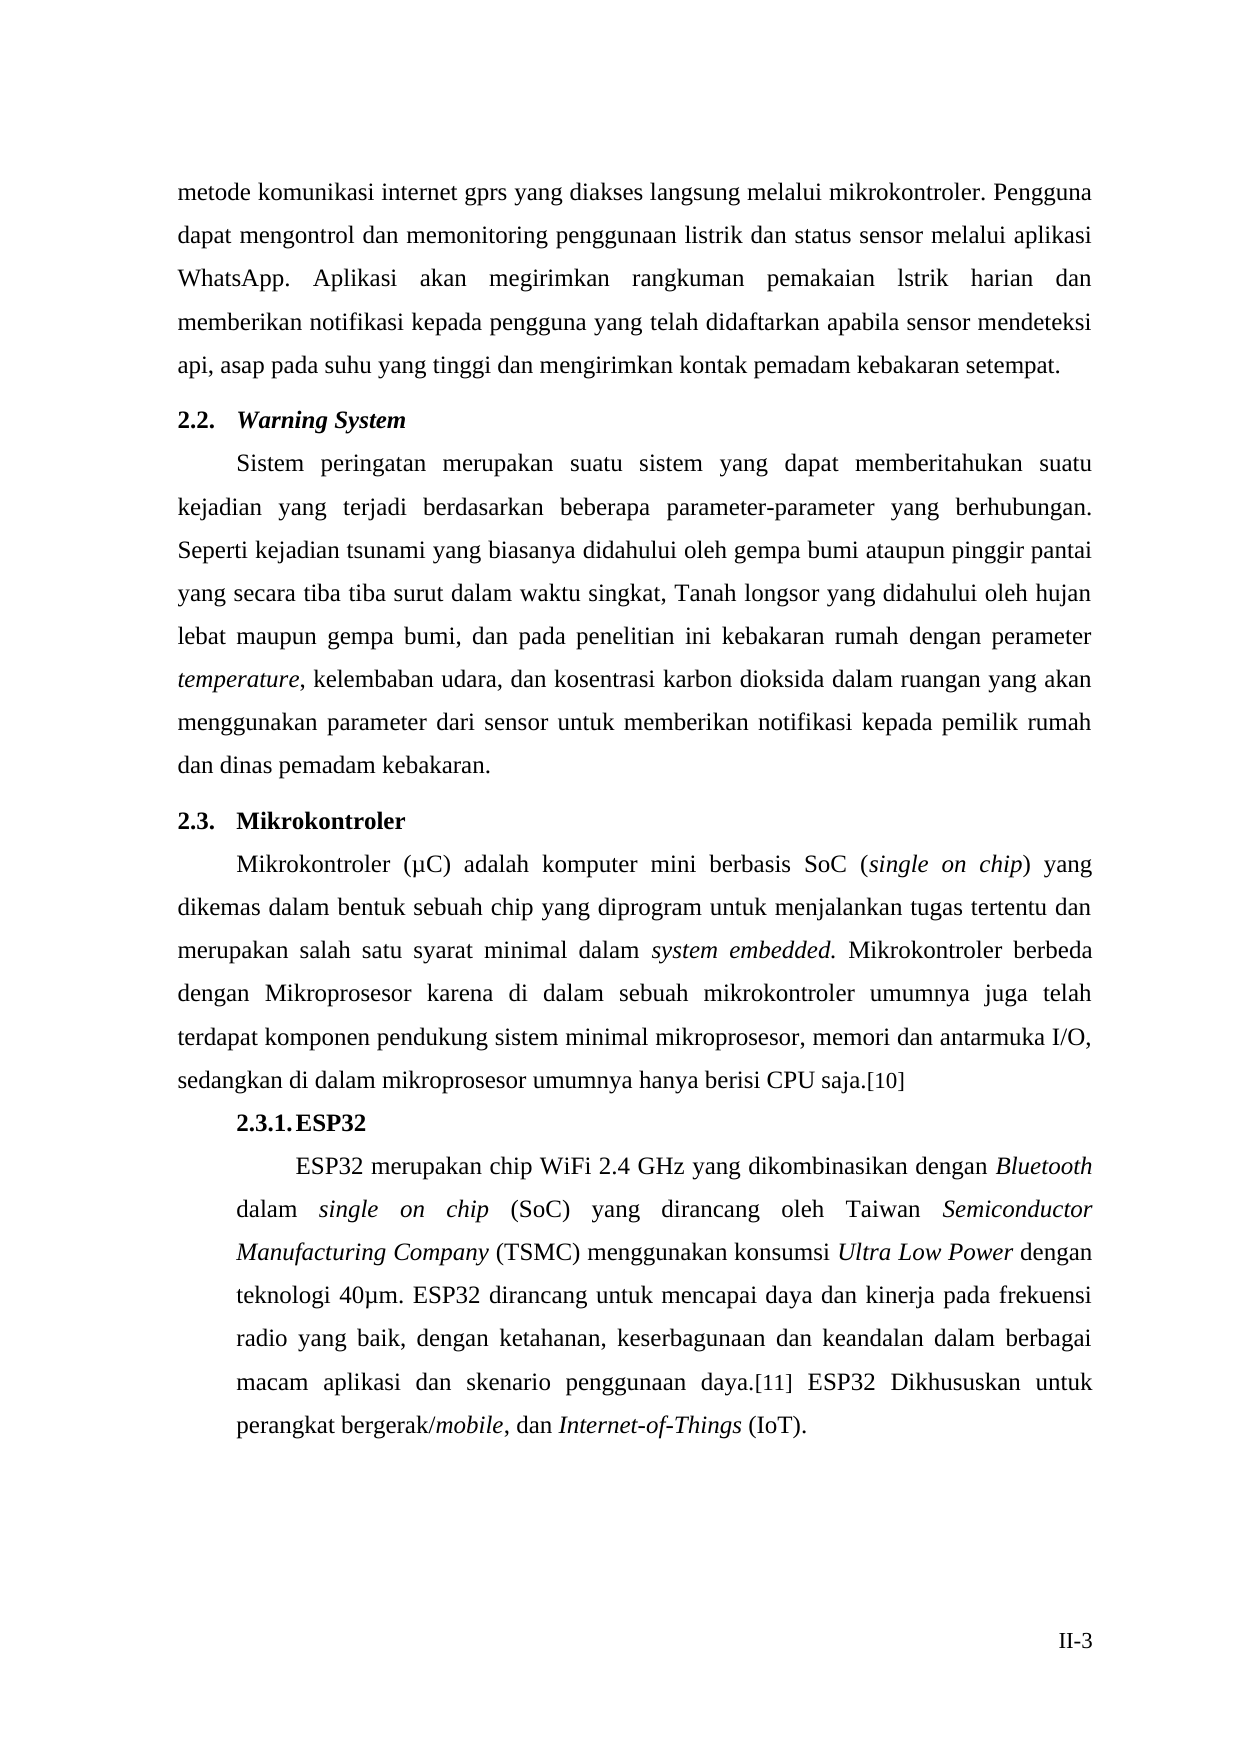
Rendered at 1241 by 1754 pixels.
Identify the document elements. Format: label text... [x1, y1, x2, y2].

list ESP32 merupakan chip WiFi 2.4 GHz yang dikombinasikan dengan Bluetooth dalam single on chip (SoC) yang dirancang oleh Taiwan Semiconductor Manufacturing Company (TSMC) menggunakan konsumsi Ultra Low Power dengan teknologi 40µm. ESP32 dirancang untuk mencapai daya dan kinerja pada frekuensi radio yang baik, dengan ketahanan, keserbagunaan dan keandalan dalam berbagai macam aplikasi dan skenario penggunaan daya. ESP32 Dikhususkan untuk perangkat bergerak/mobile, dan Internet-of-Things (IoT). [236, 1151, 1092, 1438]
list Sistem peringatan merupakan suatu sistem yang dapat memberitahukan suatu kejadian yang terjadi berdasarkan beberapa parameter-parameter yang berhubungan. Seperti kejadian tsunami yang biasanya didahului oleh gempa bumi ataupun pinggir pantai yang secara tiba tiba surut dalam waktu singkat, Tanah longsor yang didahului oleh hujan lebat maupun gempa bumi, dan pada penelitian ini kebakaran rumah dengan perameter temperature, kelembaban udara, dan kosentrasi karbon dioksida dalam ruangan yang akan menggunakan parameter dari sensor untuk memberikan notifikasi kepada pemilik rumah dan dinas pemadam kebakaran. [177, 448, 1092, 779]
list Mikrokontroler [177, 806, 1092, 835]
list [177, 177, 1092, 378]
list Mikrokontroler (µC) adalah komputer mini berbasis SoC (single on chip) yang dikemas dalam bentuk sebuah chip yang diprogram untuk menjalankan tugas tertentu dan merupakan salah satu syarat minimal dalam system embedded. Mikrokontroler berbeda dengan Mikroprosesor karena di dalam sebuah mikrokontroler umumnya juga telah terdapat komponen pendukung sistem minimal mikroprosesor, memori dan antarmuka I/O, sedangkan di dalam mikroprosesor umumnya hanya berisi CPU saja. [177, 849, 1092, 1093]
list ESP32 [236, 1108, 1092, 1137]
list Warning System [177, 405, 1092, 434]
